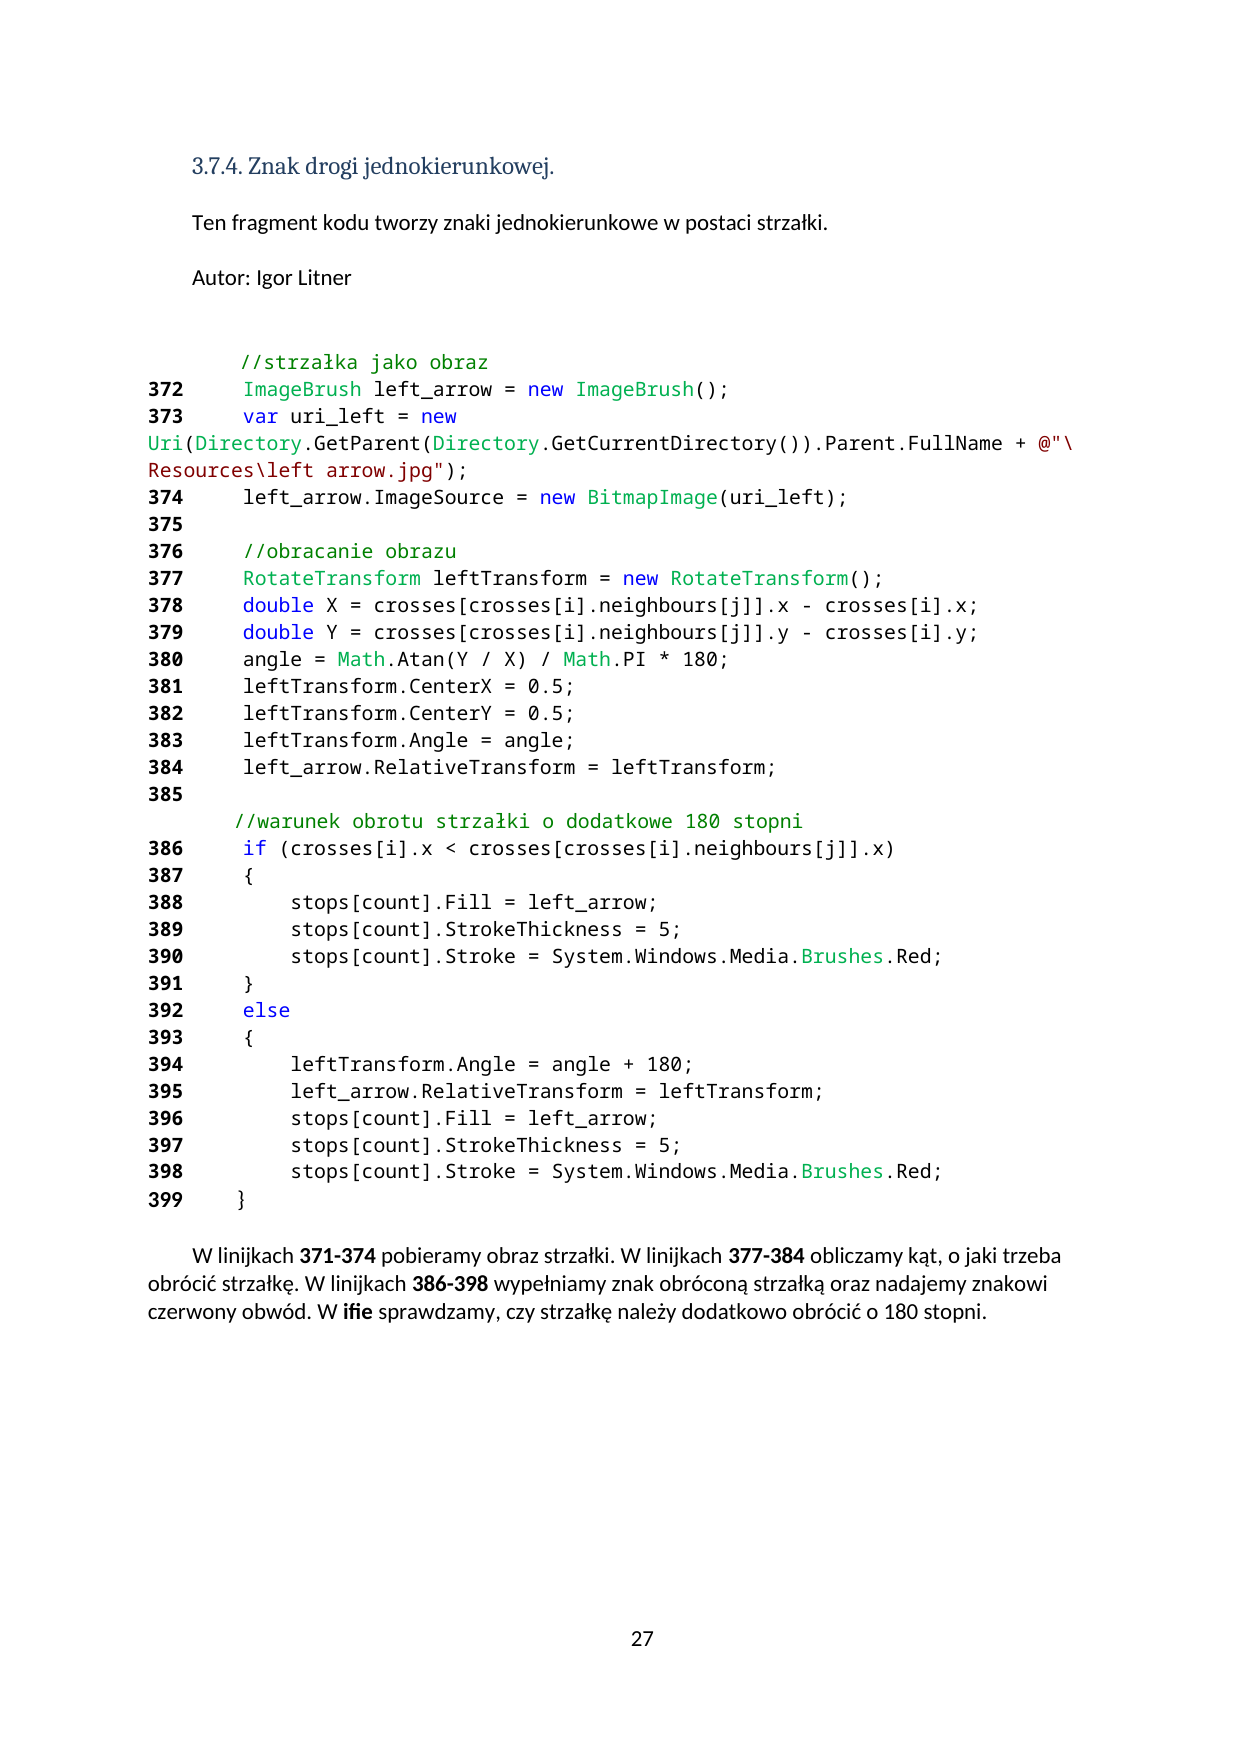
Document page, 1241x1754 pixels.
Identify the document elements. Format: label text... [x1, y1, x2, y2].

text 391 } [148, 969, 1093, 996]
text 374 left_arrow.ImageSource = new BitmapImage(uri_left); [148, 483, 1093, 510]
text W linijkach 371-374 pobieramy obraz strzałki. W linijkach 377-384 obliczamy kąt, o jaki trzeba obrócić strzałkę. W linijkach 386-398 wypełniamy znak obróconą strzałką oraz nadajemy znakowi czerwony obwód. W ifie sprawdzamy, czy strzałkę należy dodatkowo obrócić o 180 stopni. [148, 1241, 1093, 1325]
text 376 //obracanie obrazu [148, 537, 1093, 564]
text 393 { [148, 1023, 1093, 1050]
text 372 ImageBrush left_arrow = new ImageBrush(); [148, 375, 1093, 402]
text 389 stops[count].StrokeThickness = 5; [148, 915, 1093, 942]
text 388 stops[count].Fill = left_arrow; [148, 888, 1093, 915]
text 379 double Y = crosses[crosses[i].neighbours[j]].y - crosses[i].y; [148, 618, 1093, 645]
text Autor: Igor Litner [148, 263, 1093, 291]
text 394 leftTransform.Angle = angle + 180; [148, 1050, 1093, 1077]
text 384 left_arrow.RelativeTransform = leftTransform; [148, 753, 1093, 780]
text 375 [148, 510, 1093, 537]
text 386 if (crosses[i].x < crosses[crosses[i].neighbours[j]].x) [148, 834, 1093, 861]
text 383 leftTransform.Angle = angle; [148, 726, 1093, 753]
text 373 var uri_left = new Uri(Directory.GetParent(Directory.GetCurrentDirectory()).Parent.FullName + @"\Resources\left arrow.jpg"); [148, 402, 1093, 483]
subtitle 3.7.4. Znak drogi jednokierunkowej. [148, 152, 1093, 181]
text 378 double X = crosses[crosses[i].neighbours[j]].x - crosses[i].x; [148, 591, 1093, 618]
text 396 stops[count].Fill = left_arrow; [148, 1104, 1093, 1131]
text 397 stops[count].StrokeThickness = 5; 398 stops[count].Stroke = System.Windows.Media.Brushes.Red; 399 } [148, 1131, 1093, 1213]
text 387 { [148, 861, 1093, 888]
text 390 stops[count].Stroke = System.Windows.Media.Brushes.Red; [148, 942, 1093, 969]
text 392 else [148, 996, 1093, 1023]
text Ten fragment kodu tworzy znaki jednokierunkowe w postaci strzałki. [148, 208, 1093, 236]
text 377 RotateTransform leftTransform = new RotateTransform(); [148, 564, 1093, 591]
text 380 angle = Math.Atan(Y / X) / Math.PI * 180; [148, 645, 1093, 672]
text //strzałka jako obraz [148, 348, 1093, 375]
text 382 leftTransform.CenterY = 0.5; [148, 699, 1093, 726]
text 381 leftTransform.CenterX = 0.5; [148, 672, 1093, 699]
text 385 //warunek obrotu strzałki o dodatkowe 180 stopni [148, 780, 1093, 834]
text 395 left_arrow.RelativeTransform = leftTransform; [148, 1077, 1093, 1104]
